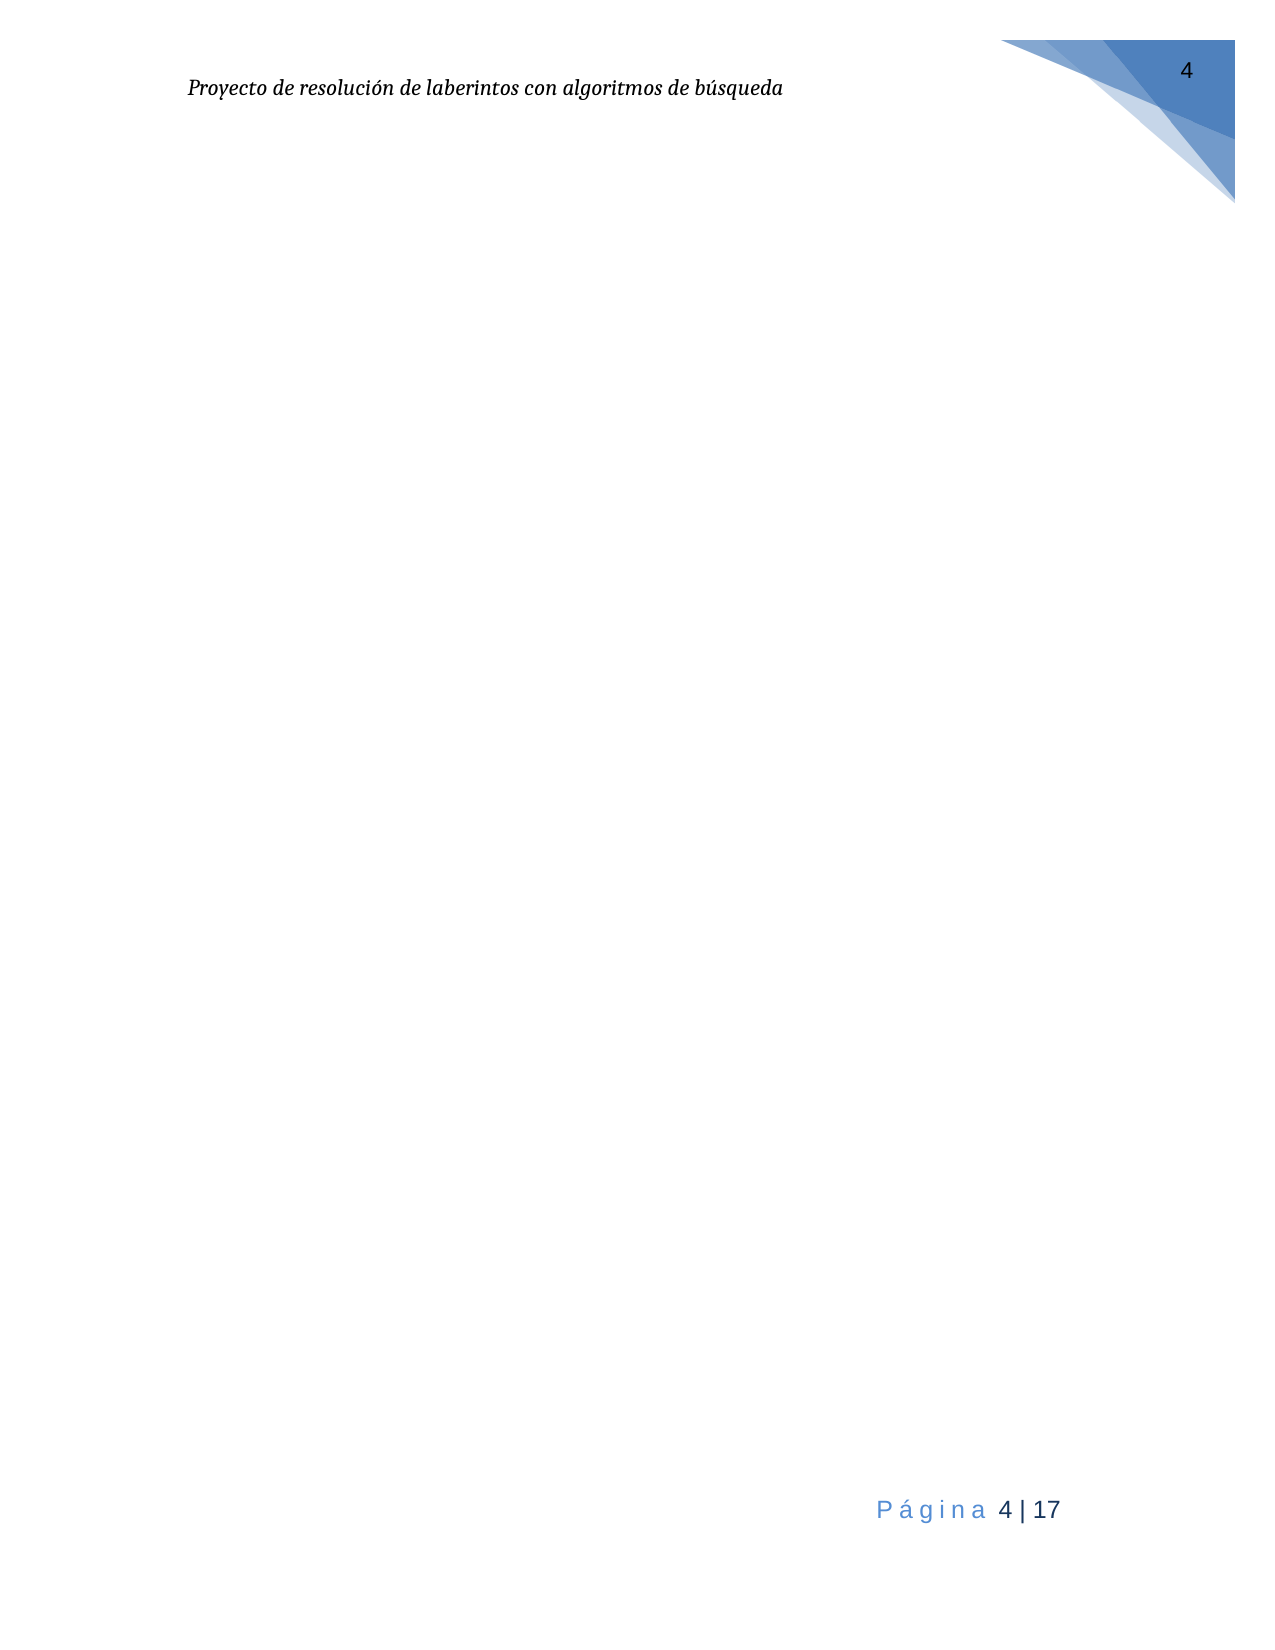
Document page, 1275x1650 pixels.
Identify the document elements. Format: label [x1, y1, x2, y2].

picture [998, 40, 1235, 204]
